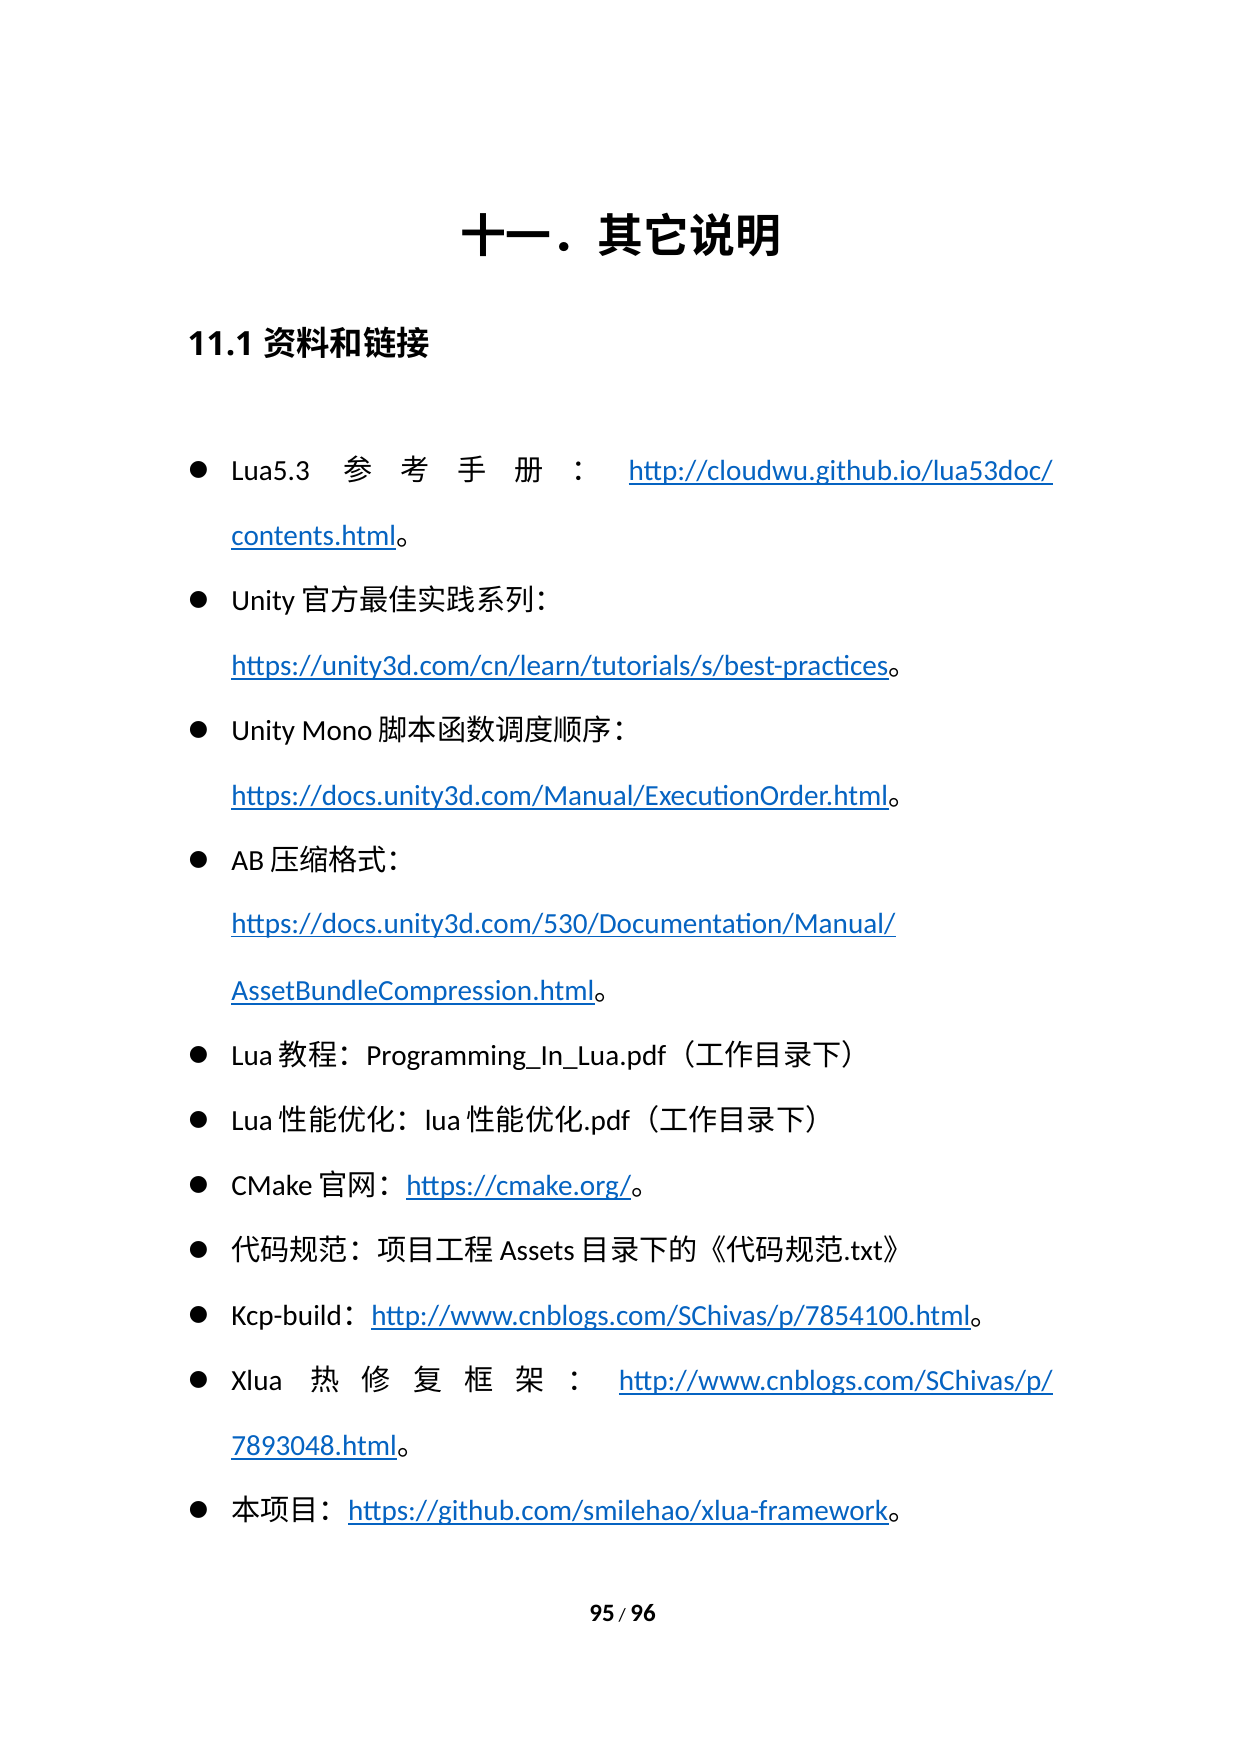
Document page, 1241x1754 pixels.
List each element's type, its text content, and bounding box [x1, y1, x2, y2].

list CMake官网：https://cmake.org/。 [187, 1151, 1053, 1216]
subtitle 11.1 资料和链接 [187, 308, 1053, 373]
list Lua5.3参考手册：http://cloudwu.github.io/lua53doc/contents.html。 [187, 436, 1053, 566]
list https://docs.unity3d.com/530/Documentation/Manual/AssetBundleCompression.html。 [231, 891, 1053, 1021]
list Xlua热修复框架：http://www.cnblogs.com/SChivas/p/7893048.html。 [187, 1346, 1053, 1476]
list AB压缩格式： [187, 826, 1053, 891]
list 本项目：https://github.com/smilehao/xlua-framework。 [187, 1476, 1053, 1541]
list https://docs.unity3d.com/Manual/ExecutionOrder.html。 [231, 761, 1053, 826]
list 代码规范：项目工程Assets目录下的《代码规范.txt》 [187, 1216, 1053, 1281]
list Kcp-build：http://www.cnblogs.com/SChivas/p/7854100.html。 [187, 1281, 1053, 1346]
list https://unity3d.com/cn/learn/tutorials/s/best-practices。 [231, 631, 1053, 696]
list Unity官方最佳实践系列： [187, 566, 1053, 631]
list Lua性能优化：lua性能优化.pdf（工作目录下） [187, 1086, 1053, 1151]
list Lua教程：Programming_In_Lua.pdf（工作目录下） [187, 1021, 1053, 1086]
list Unity Mono脚本函数调度顺序： [187, 696, 1053, 761]
subtitle 十一．其它说明 [187, 183, 1053, 281]
